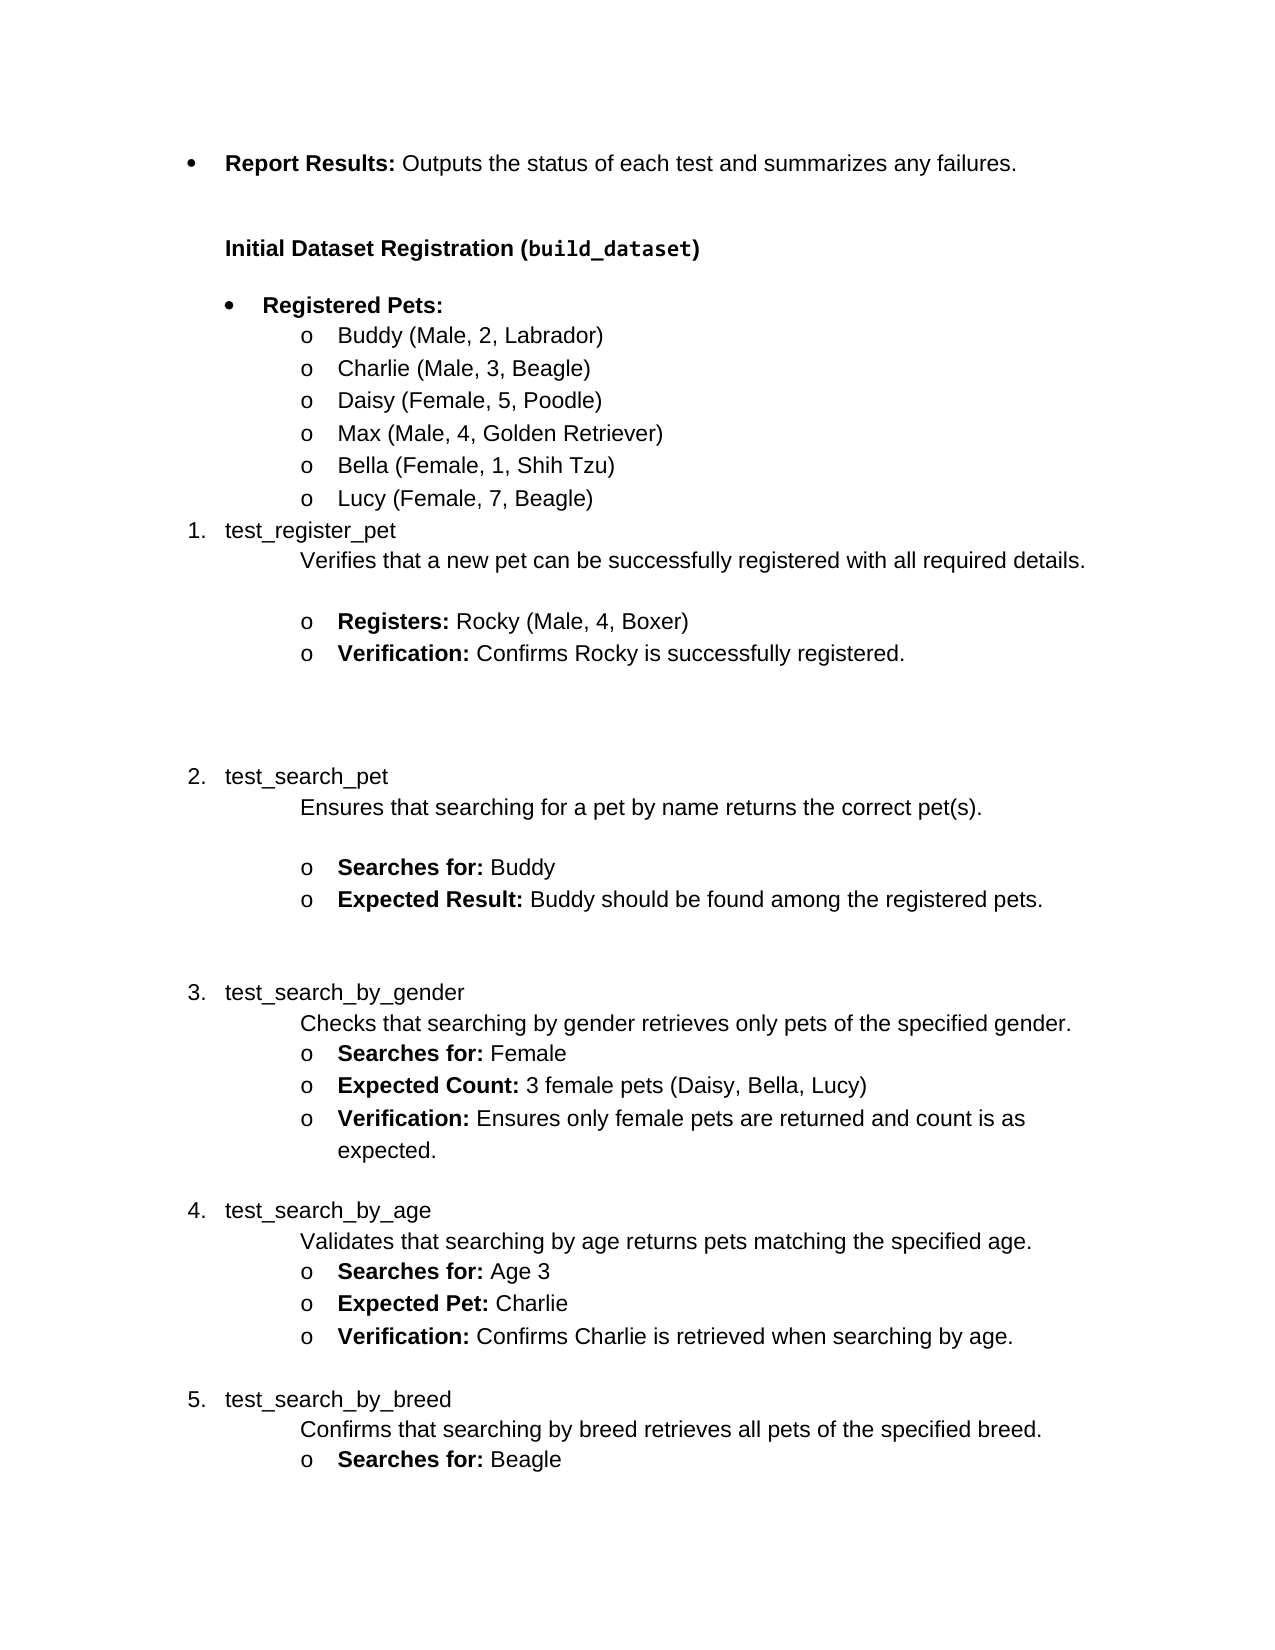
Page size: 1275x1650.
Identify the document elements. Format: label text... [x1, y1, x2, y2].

list Searches for: Beagle [300, 1446, 1125, 1474]
list Daisy (Female, 5, Poodle) [300, 387, 1125, 415]
list Buddy (Male, 2, Labrador) [300, 322, 1125, 350]
list Searches for: Buddy [300, 854, 1125, 882]
list Verification: Ensures only female pets are returned and count is as expected. [300, 1105, 1125, 1163]
list test_search_by_gender [187, 979, 1125, 1006]
list test_search_by_breed [187, 1386, 1125, 1412]
list Verification: Confirms Charlie is retrieved when searching by age. [300, 1323, 1125, 1351]
list Expected Pet: Charlie [300, 1290, 1125, 1319]
list test_register_pet [187, 517, 1125, 543]
list Verifies that a new pet can be successfully registered with all required details. [300, 547, 1125, 574]
list Registered Pets: [225, 292, 1125, 318]
list Bella (Female, 1, Shih Tzu) [300, 452, 1125, 480]
text Initial Dataset Registration (build_dataset) [225, 235, 1125, 263]
list Expected Result: Buddy should be found among the registered pets. [300, 886, 1125, 915]
list Max (Male, 4, Golden Retriever) [300, 419, 1125, 448]
list Lucy (Female, 7, Beagle) [300, 484, 1125, 513]
list Expected Count: 3 female pets (Daisy, Bella, Lucy) [300, 1072, 1125, 1101]
list Ensures that searching for a pet by name returns the correct pet(s). [225, 793, 1125, 820]
list Validates that searching by age returns pets matching the specified age. [225, 1228, 1125, 1254]
list test_search_by_age [187, 1197, 1125, 1224]
list Confirms that searching by breed retrieves all pets of the specified breed. [225, 1416, 1125, 1442]
list Checks that searching by gender retrieves only pets of the specified gender. [225, 1009, 1125, 1036]
list test_search_pet [187, 763, 1125, 790]
list Searches for: Female [300, 1040, 1125, 1068]
list Report Results: Outputs the status of each test and summarizes any failures. [187, 150, 1125, 176]
list Registers: Rocky (Male, 4, Boxer) [300, 608, 1125, 636]
list Verification: Confirms Rocky is successfully registered. [300, 640, 1125, 668]
list Searches for: Age 3 [300, 1258, 1125, 1286]
list Charlie (Male, 3, Beagle) [300, 354, 1125, 383]
